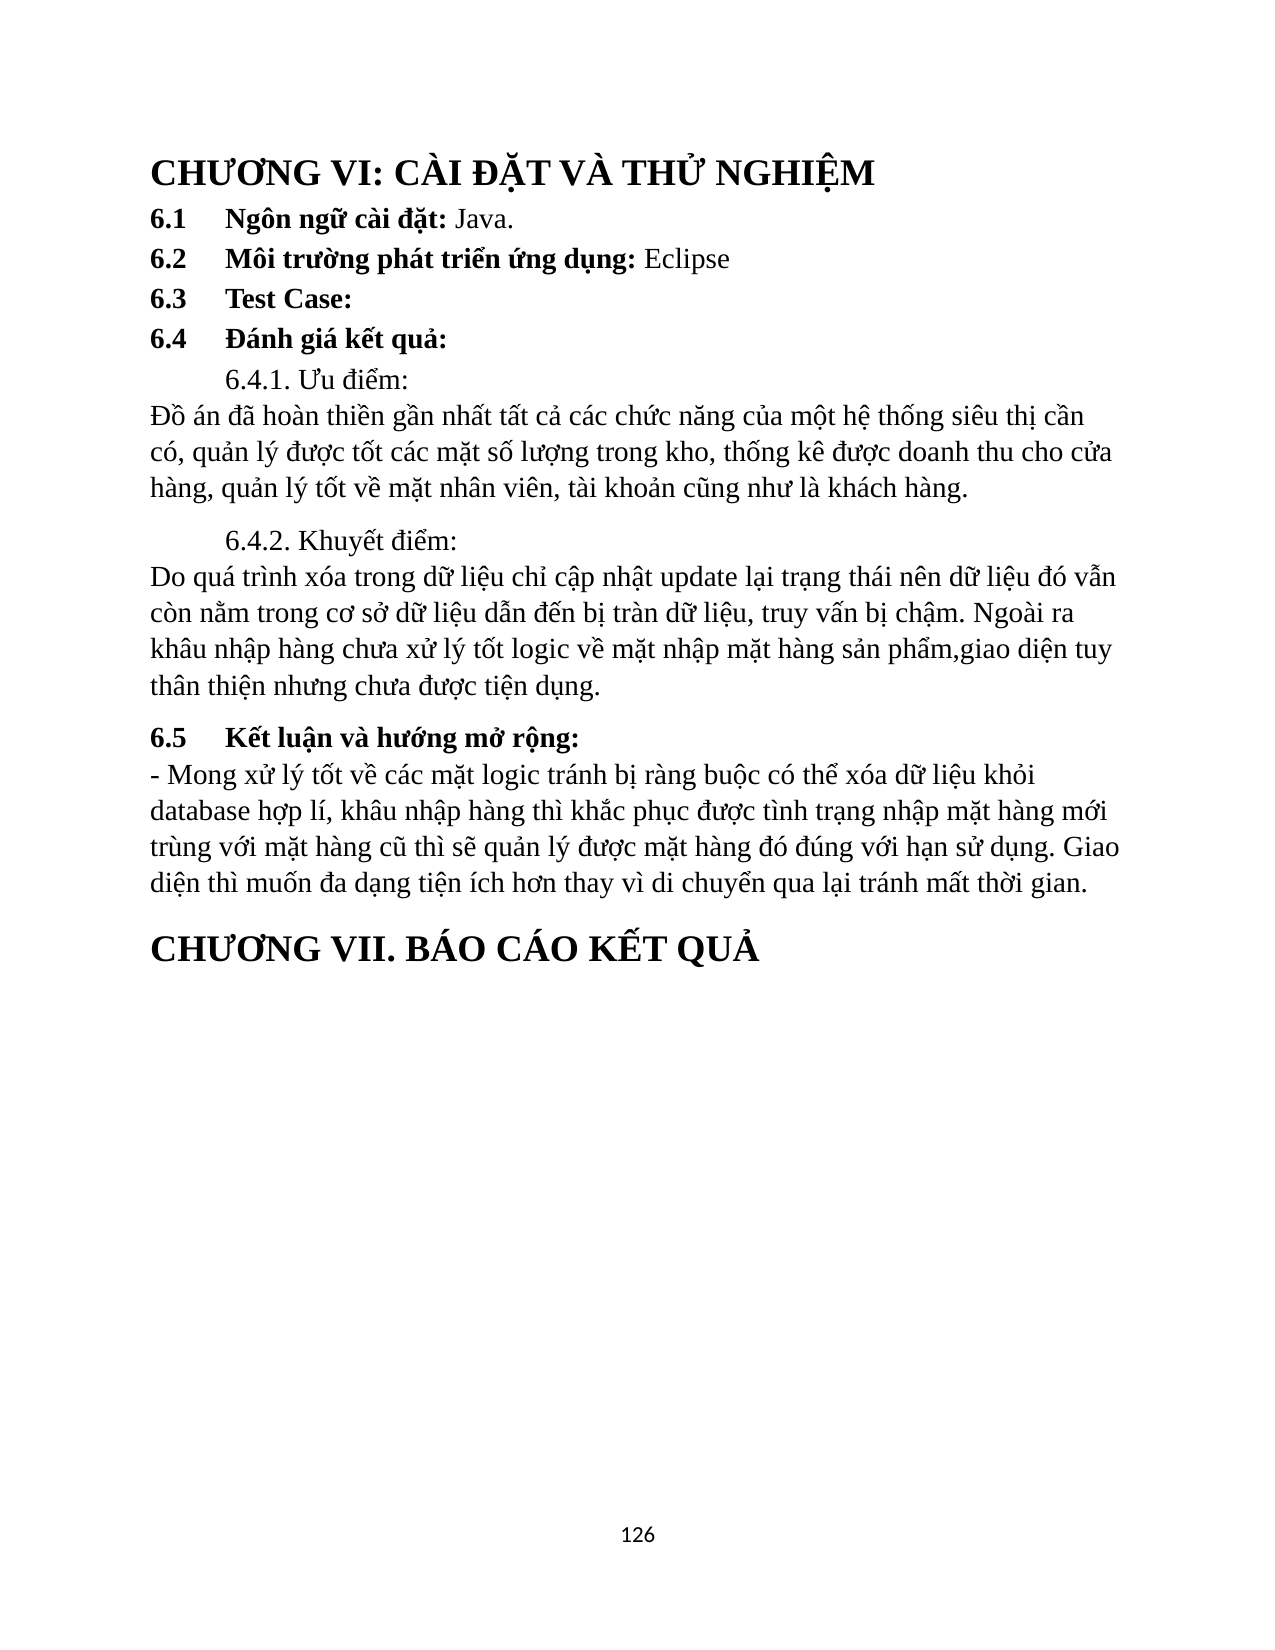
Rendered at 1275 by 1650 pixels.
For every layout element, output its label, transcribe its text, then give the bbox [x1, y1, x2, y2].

subtitle 6.4.1. Ưu điểm: [150, 362, 1125, 396]
text - Mong xử lý tốt về các mặt logic tránh bị ràng buộc có thể xóa dữ liệu khỏi database hợp lí, khâu nhập hàng thì khắc phục được tình trạng nhập mặt hàng mới trùng với mặt hàng cũ thì sẽ quản lý được mặt hàng đó đúng với hạn sử dụng. Giao diện thì muốn đa dạng tiện ích hơn thay vì di chuyển qua lại tránh mất thời gian. [150, 757, 1125, 899]
subtitle CHƯƠNG VII. BÁO CÁO KẾT QUẢ [150, 926, 1125, 969]
subtitle 6.3 Test Case: [150, 281, 1125, 315]
subtitle CHƯƠNG VI: CÀI ĐẶT VÀ THỬ NGHIỆM [150, 150, 1125, 193]
subtitle 6.1 Ngôn ngữ cài đặt: Java. [150, 201, 1125, 234]
subtitle 6.4 Đánh giá kết quả: [150, 322, 1125, 355]
subtitle 6.5 Kết luận và hướng mở rộng: [150, 721, 1125, 754]
subtitle 6.4.2. Khuyết điểm: [150, 523, 1125, 557]
subtitle 6.2 Môi trường phát triển ứng dụng: Eclipse [150, 241, 1125, 274]
text Đồ án đã hoàn thiền gần nhất tất cả các chức năng của một hệ thống siêu thị cần có, quản lý được tốt các mặt số lượng trong kho, thống kê được doanh thu cho cửa hàng, quản lý tốt về mặt nhân viên, tài khoản cũng như là khách hàng. [150, 398, 1125, 504]
text Do quá trình xóa trong dữ liệu chỉ cập nhật update lại trạng thái nên dữ liệu đó vẫn còn nằm trong cơ sở dữ liệu dẫn đến bị tràn dữ liệu, truy vấn bị chậm. Ngoài ra khâu nhập hàng chưa xử lý tốt logic về mặt nhập mặt hàng sản phẩm,giao diện tuy thân thiện nhưng chưa được tiện dụng. [150, 559, 1125, 701]
